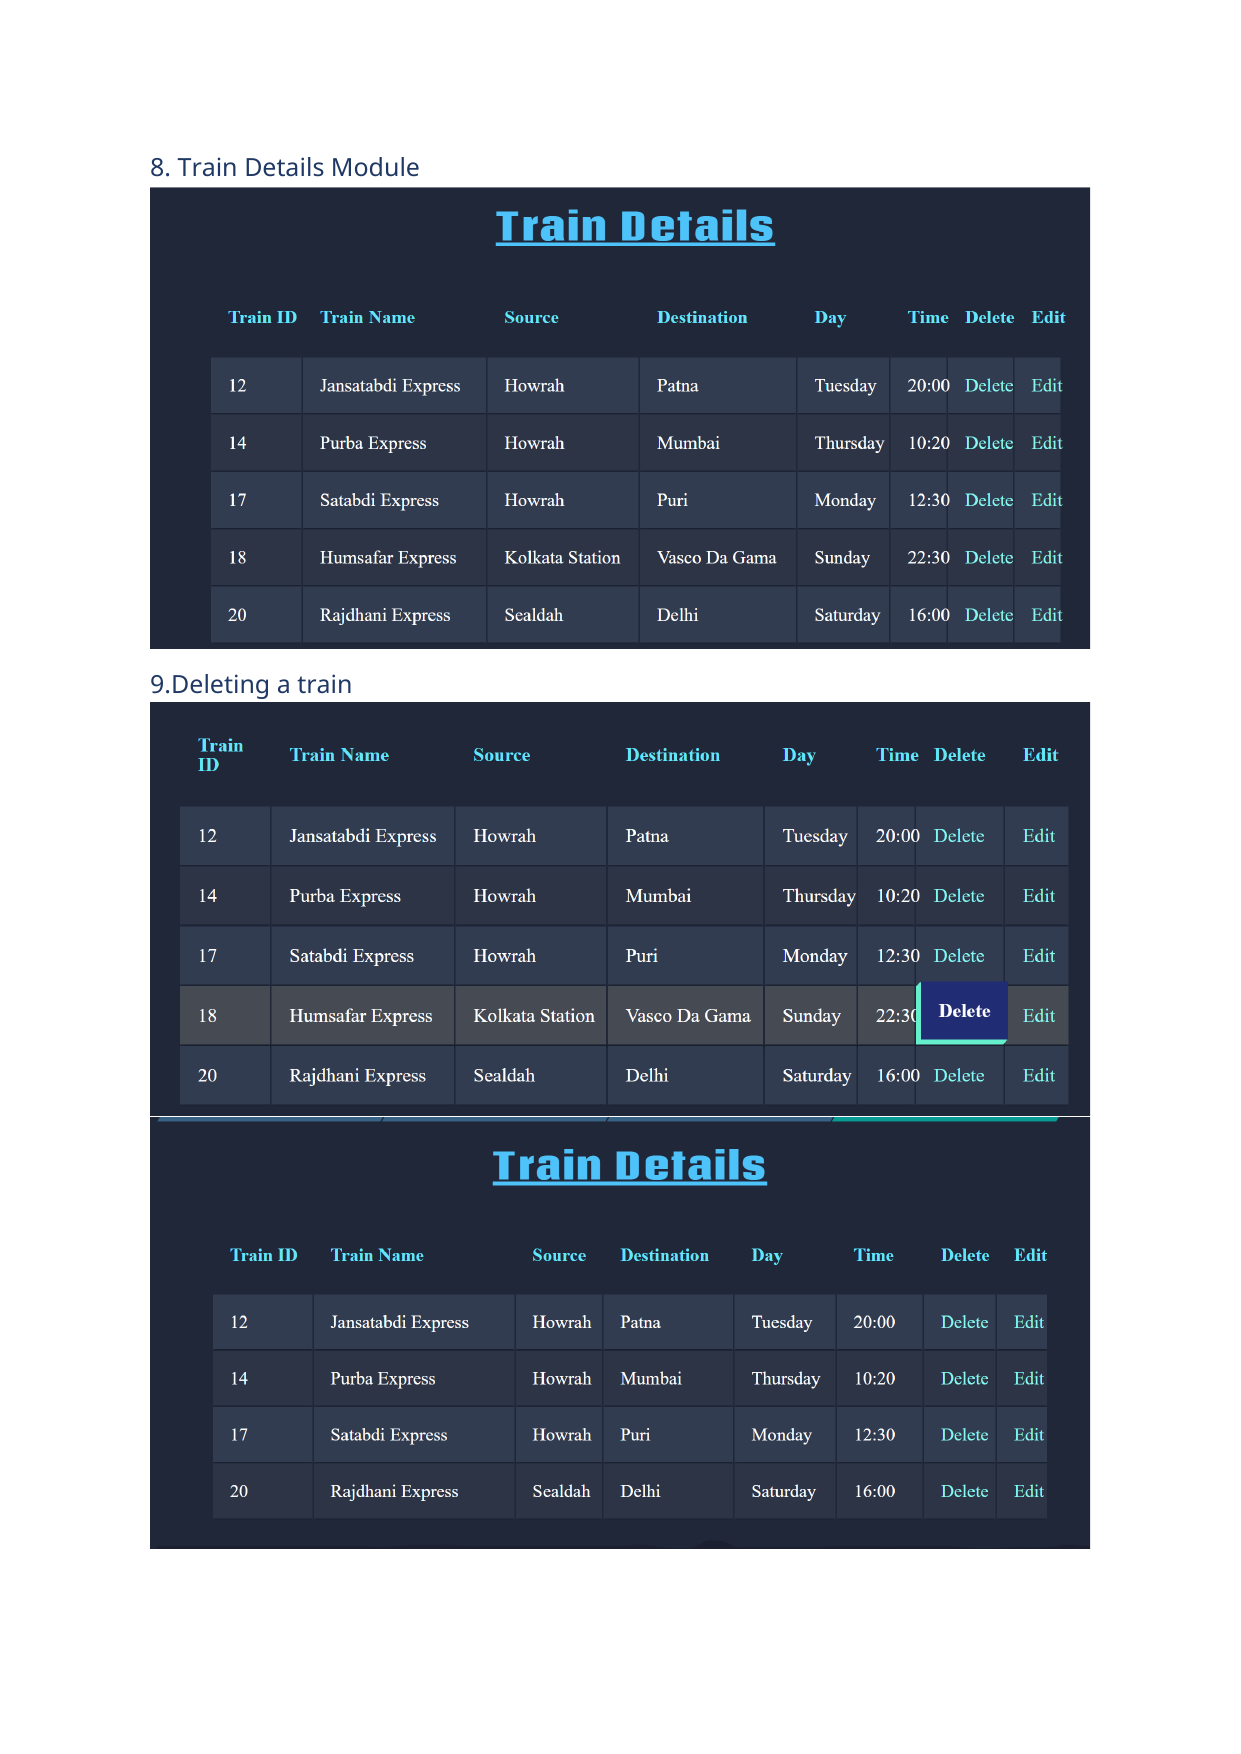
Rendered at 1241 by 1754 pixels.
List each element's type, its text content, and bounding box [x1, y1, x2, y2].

text 9.Deleting a train [150, 667, 1090, 702]
picture [150, 185, 1091, 649]
text 8. Train Details Module [150, 150, 1090, 185]
picture [150, 702, 1091, 1116]
picture [150, 1117, 1091, 1549]
